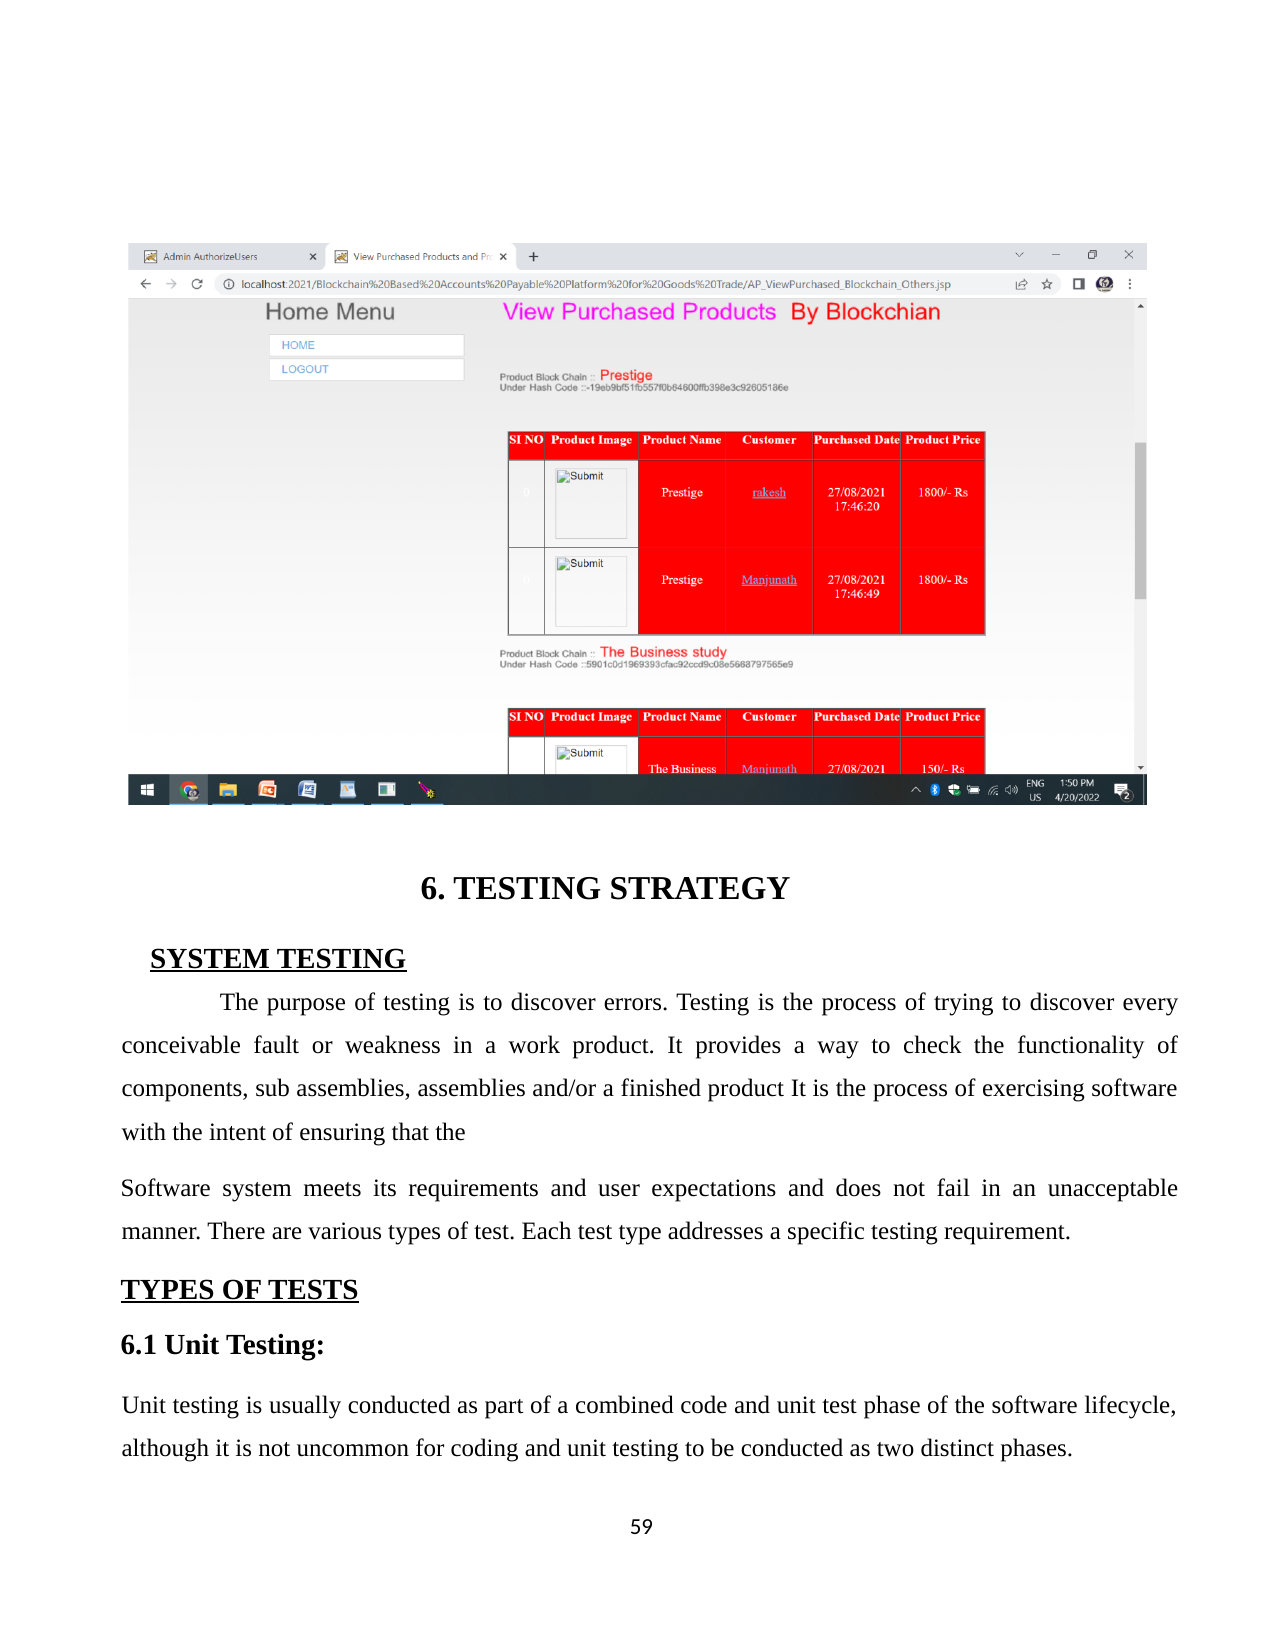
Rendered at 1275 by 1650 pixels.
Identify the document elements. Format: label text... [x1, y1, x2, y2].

text TYPES OF TESTS [120, 1272, 1181, 1305]
text 6.1 Unit Testing: [120, 1327, 1179, 1361]
text The purpose of testing is to discover errors. Testing is the process of trying to discover every conceivable fault or weakness in a work product. It provides a way to check the functionality of components, sub assemblies, assemblies and/or a finished product It is the process of exercising software with the intent of ensuring that the [120, 987, 1179, 1145]
text Software system meets its requirements and user expectations and does not fail in an unacceptable manner. There are various types of test. Each test type addresses a specific testing requirement. [120, 1173, 1179, 1244]
text Unit testing is usually conducted as part of a combined code and unit test phase of the software lifecycle, although it is not uncommon for coding and unit testing to be conducted as two distinct phases. [120, 1390, 1179, 1462]
subtitle SYSTEM TESTING [150, 941, 1179, 974]
picture [128, 243, 1147, 805]
text 6. TESTING STRATEGY [420, 869, 1147, 907]
